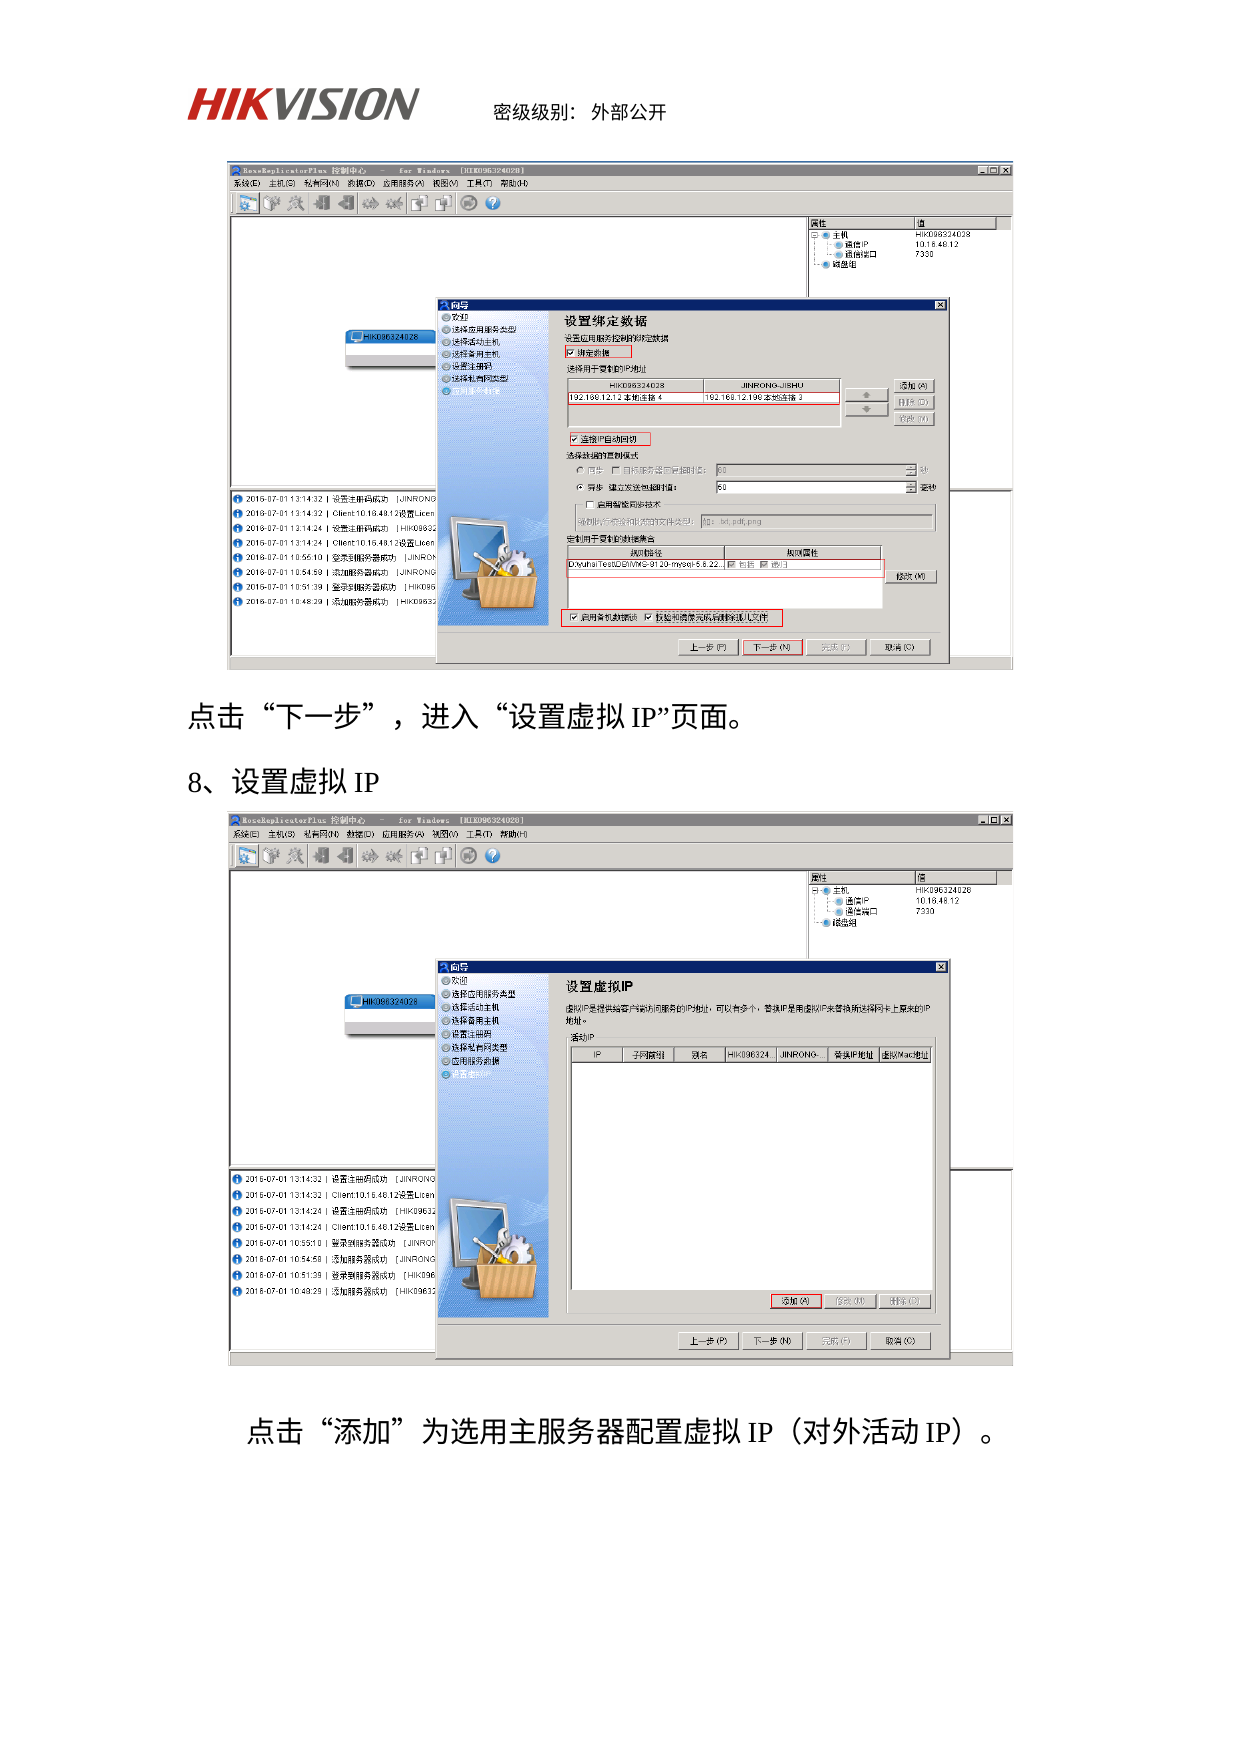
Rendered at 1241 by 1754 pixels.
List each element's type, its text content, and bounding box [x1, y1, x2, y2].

picture [187, 88, 420, 120]
text 点击“下一步”，进入“设置虚拟IP”页面。 [187, 682, 1053, 747]
picture [227, 161, 1014, 670]
text 8、设置虚拟IP [187, 747, 1053, 812]
text 点击“添加”为选用主服务器配置虚拟IP（对外活动IP）。 [187, 1397, 1053, 1462]
picture [227, 811, 1014, 1366]
